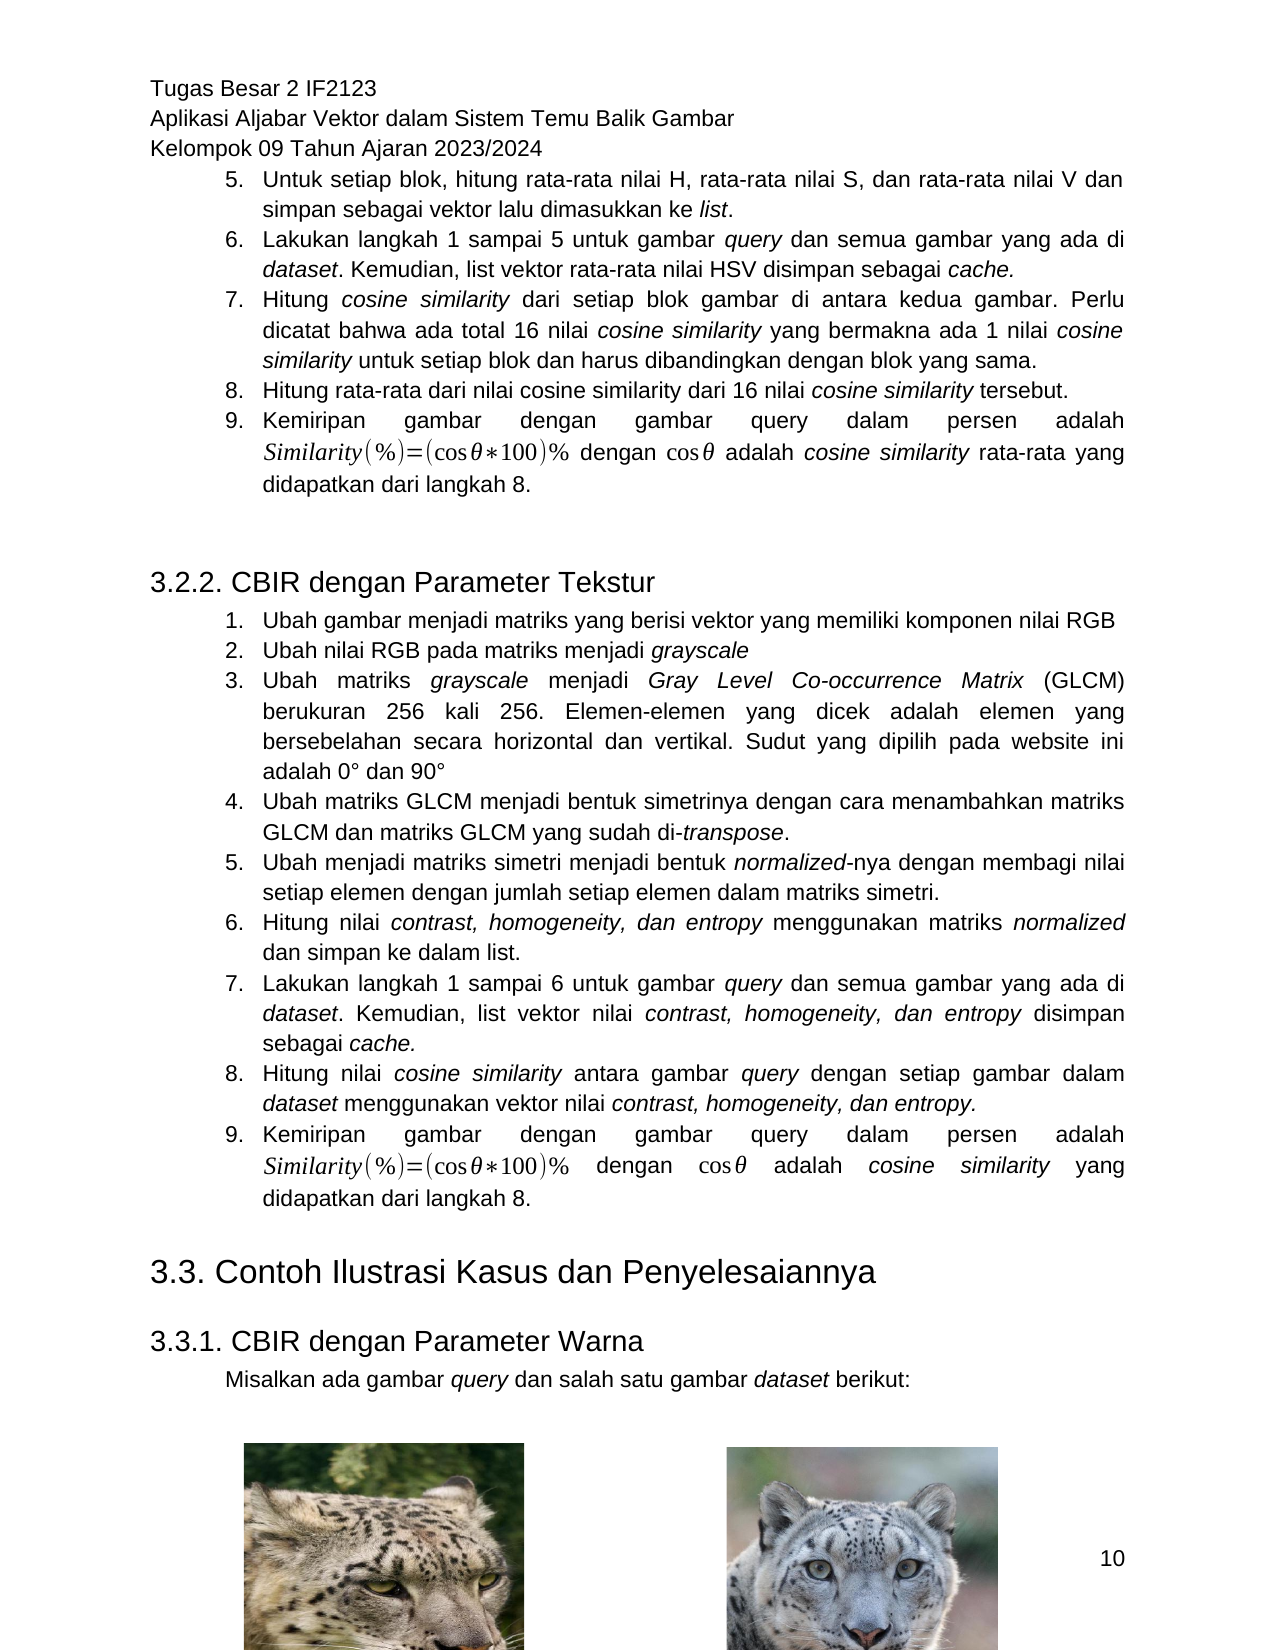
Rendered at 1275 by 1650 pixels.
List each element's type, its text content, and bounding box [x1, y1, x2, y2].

subtitle 3.3.1. CBIR dengan Parameter Warna [150, 1324, 1125, 1358]
picture [243, 1443, 525, 1650]
list Hitung cosine similarity dari setiap blok gambar di antara kedua gambar. Perlu dicatat bahwa ada total 16 nilai cosine similarity yang bermakna ada 1 nilai cosine similarity untuk setiap blok dan harus dibandingkan dengan blok yang sama. [225, 286, 1125, 373]
list Kemiripan gambar dengan gambar query dalam persen adalah dengan adalah cosine similarity rata-rata yang didapatkan dari langkah 8. [225, 407, 1125, 498]
subtitle 3.2.2. CBIR dengan Parameter Tekstur [150, 565, 1125, 599]
picture [726, 1447, 998, 1650]
list Ubah gambar menjadi matriks yang berisi vektor yang memiliki komponen nilai RGB [225, 607, 1125, 633]
subtitle 3.3. Contoh Ilustrasi Kasus dan Penyelesaiannya [150, 1252, 1125, 1291]
list Ubah menjadi matriks simetri menjadi bentuk normalized-nya dengan membagi nilai setiap elemen dengan jumlah setiap elemen dalam matriks simetri. [225, 849, 1125, 905]
list Kemiripan gambar dengan gambar query dalam persen adalah dengan adalah cosine similarity yang didapatkan dari langkah 8. [225, 1121, 1125, 1211]
list Ubah matriks GLCM menjadi bentuk simetrinya dengan cara menambahkan matriks GLCM dan matriks GLCM yang sudah di-transpose. [225, 788, 1125, 845]
list Lakukan langkah 1 sampai 5 untuk gambar query dan semua gambar yang ada di dataset. Kemudian, list vektor rata-rata nilai HSV disimpan sebagai cache. [225, 226, 1125, 283]
list Ubah nilai RGB pada matriks menjadi grayscale [225, 637, 1125, 663]
text Misalkan ada gambar query dan salah satu gambar dataset berikut: [225, 1366, 1125, 1392]
list Lakukan langkah 1 sampai 6 untuk gambar query dan semua gambar yang ada di dataset. Kemudian, list vektor nilai contrast, homogeneity, dan entropy disimpan sebagai cache. [225, 969, 1125, 1056]
list Hitung nilai contrast, homogeneity, dan entropy menggunakan matriks normalized dan simpan ke dalam list. [225, 909, 1125, 966]
list Untuk setiap blok, hitung rata-rata nilai H, rata-rata nilai S, dan rata-rata nilai V dan simpan sebagai vektor lalu dimasukkan ke list. [225, 166, 1125, 222]
list Hitung rata-rata dari nilai cosine similarity dari 16 nilai cosine similarity tersebut. [225, 377, 1125, 403]
list Ubah matriks grayscale menjadi Gray Level Co-occurrence Matrix (GLCM) berukuran 256 kali 256. Elemen-elemen yang dicek adalah elemen yang bersebelahan secara horizontal dan vertikal. Sudut yang dipilih pada website ini adalah 0° dan 90° [225, 667, 1125, 784]
list Hitung nilai cosine similarity antara gambar query dengan setiap gambar dalam dataset menggunakan vektor nilai contrast, homogeneity, dan entropy. [225, 1060, 1125, 1117]
